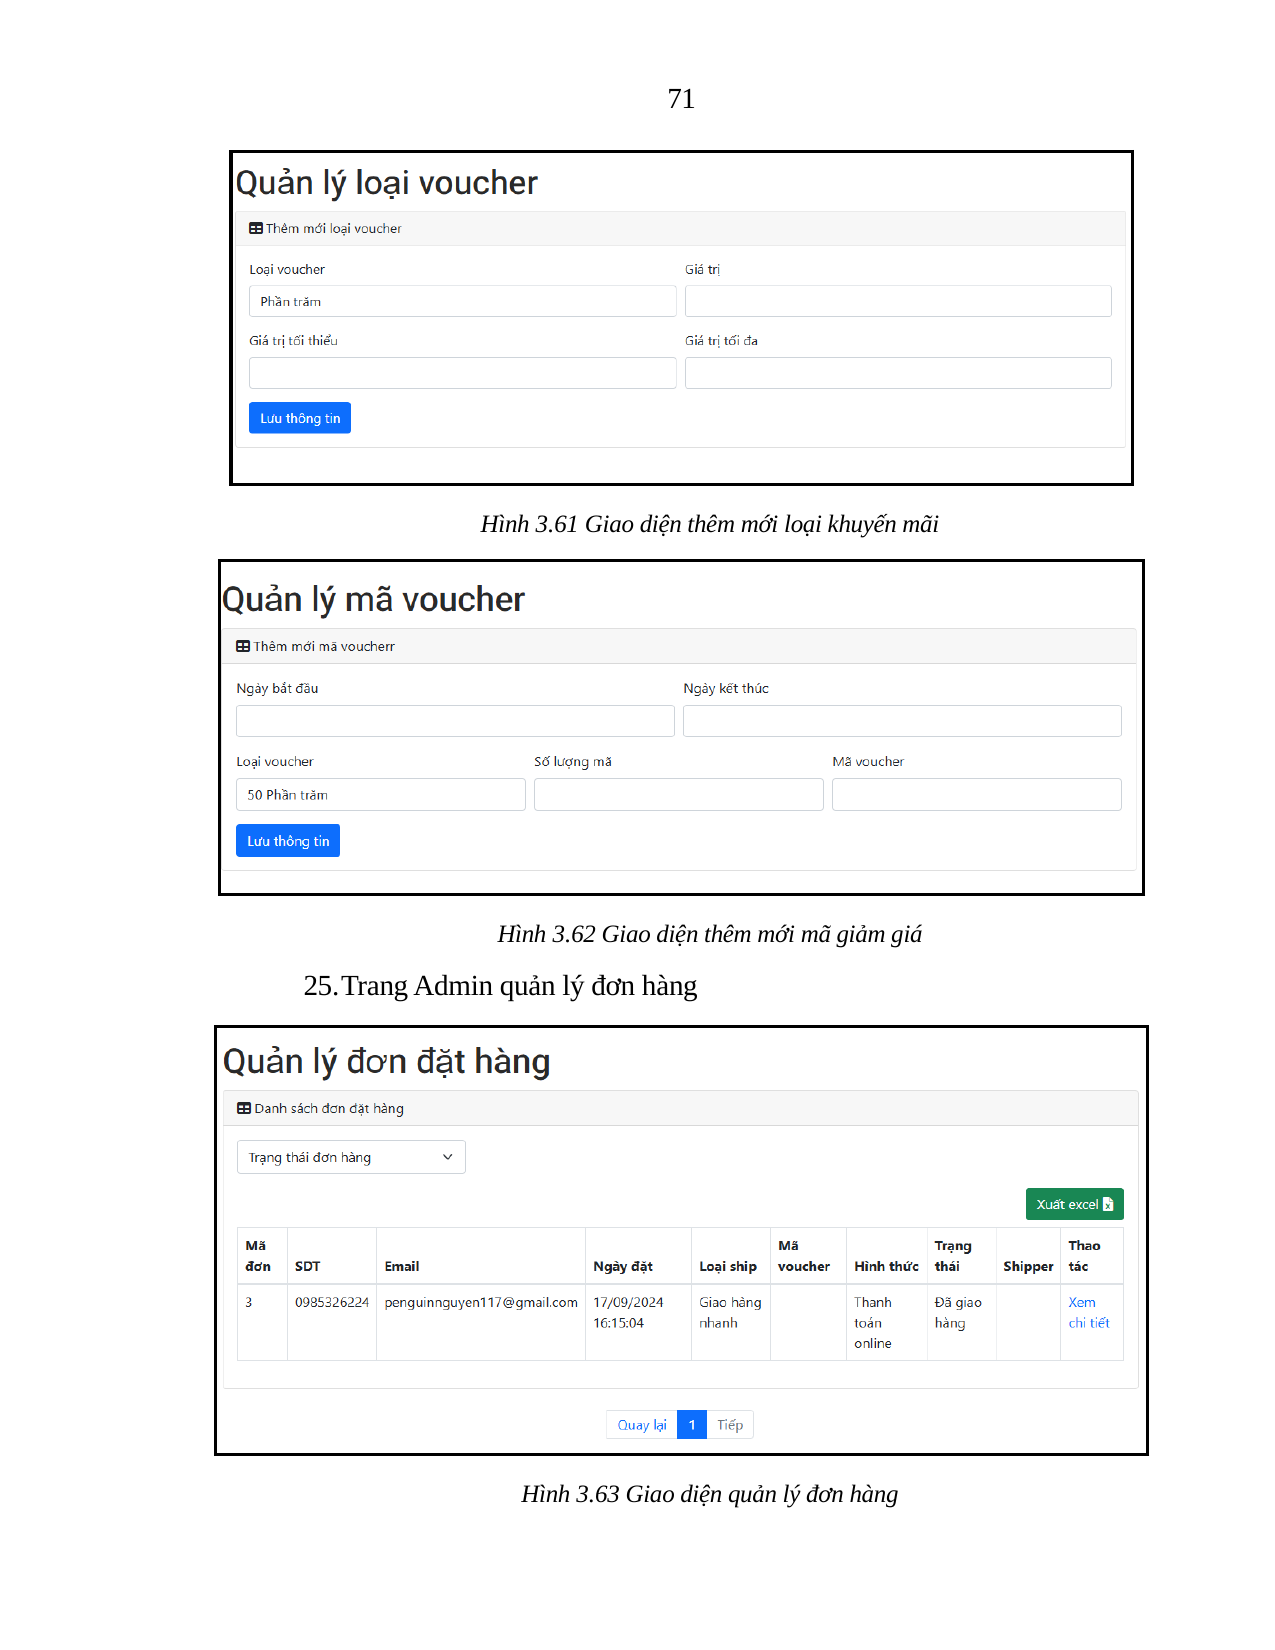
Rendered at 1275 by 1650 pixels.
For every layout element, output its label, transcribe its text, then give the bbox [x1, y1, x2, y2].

picture [221, 562, 1142, 893]
picture [233, 153, 1131, 483]
picture [217, 1028, 1146, 1453]
list Trang Admin quản lý đơn hàng [303, 968, 1156, 1002]
